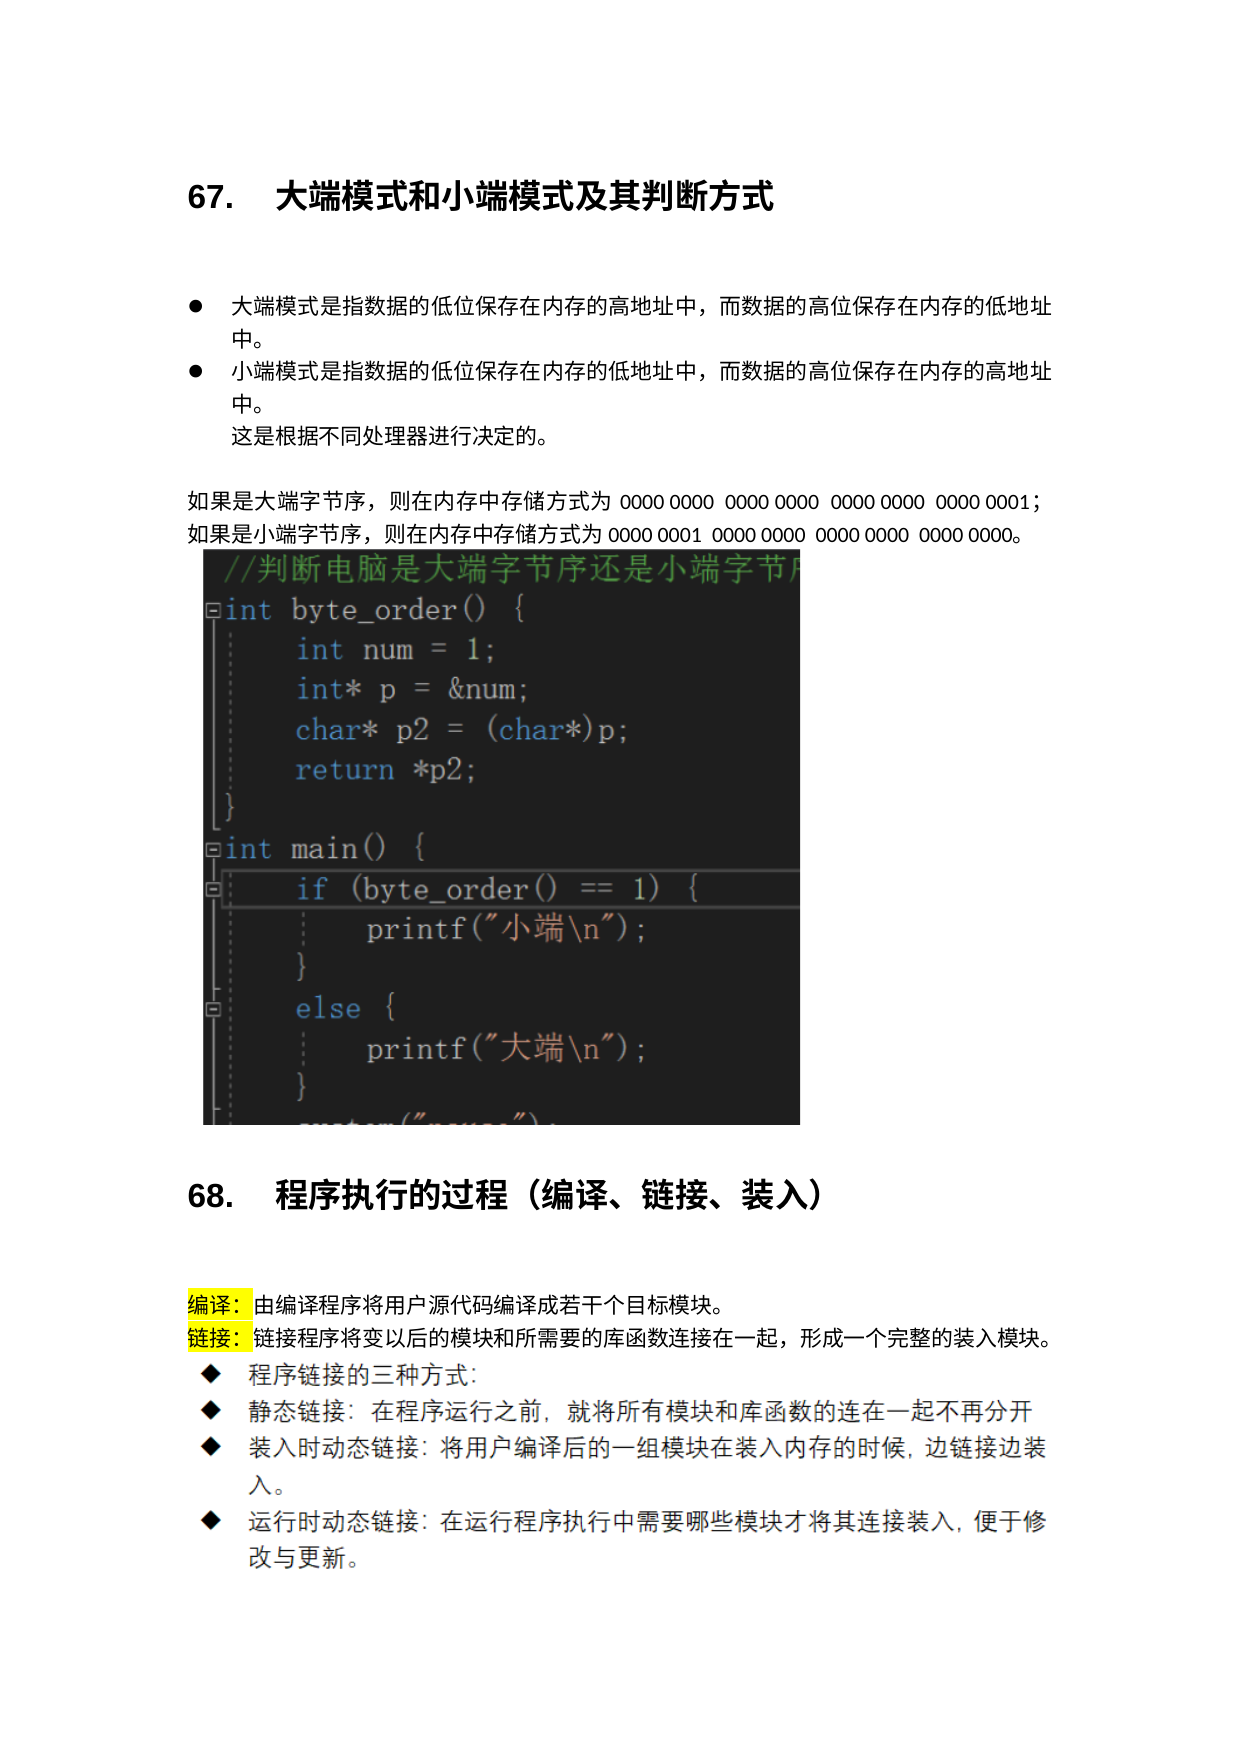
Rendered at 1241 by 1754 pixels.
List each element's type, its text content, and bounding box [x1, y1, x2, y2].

picture [187, 548, 800, 1125]
subtitle 大端模式和小端模式及其判断方式 [187, 162, 1053, 227]
list 大端模式是指数据的低位保存在内存的高地址中，而数据的高位保存在内存的低地址中。 [187, 289, 1053, 354]
list 小端模式是指数据的低位保存在内存的低地址中，而数据的高位保存在内存的高地址中。 [187, 354, 1053, 419]
text 链接：链接程序将变以后的模块和所需要的库函数连接在一起，形成一个完整的装入模块。 [187, 1320, 1053, 1352]
text 这是根据不同处理器进行决定的。 [187, 419, 1053, 451]
text 编译：由编译程序将用户源代码编译成若干个目标模块。 [253, 1288, 1053, 1320]
picture [187, 1352, 1053, 1577]
list 如果是大端字节序，则在内存中存储方式为 0000 0000 0000 0000 0000 0000 0000 0001；如果是小端字节序，则在内存中存储方式为 0000 0001 0000 0000 0000 0000 0000 0000。 [187, 484, 1053, 549]
subtitle 程序执行的过程（编译、链接、装入） [187, 1161, 1053, 1226]
